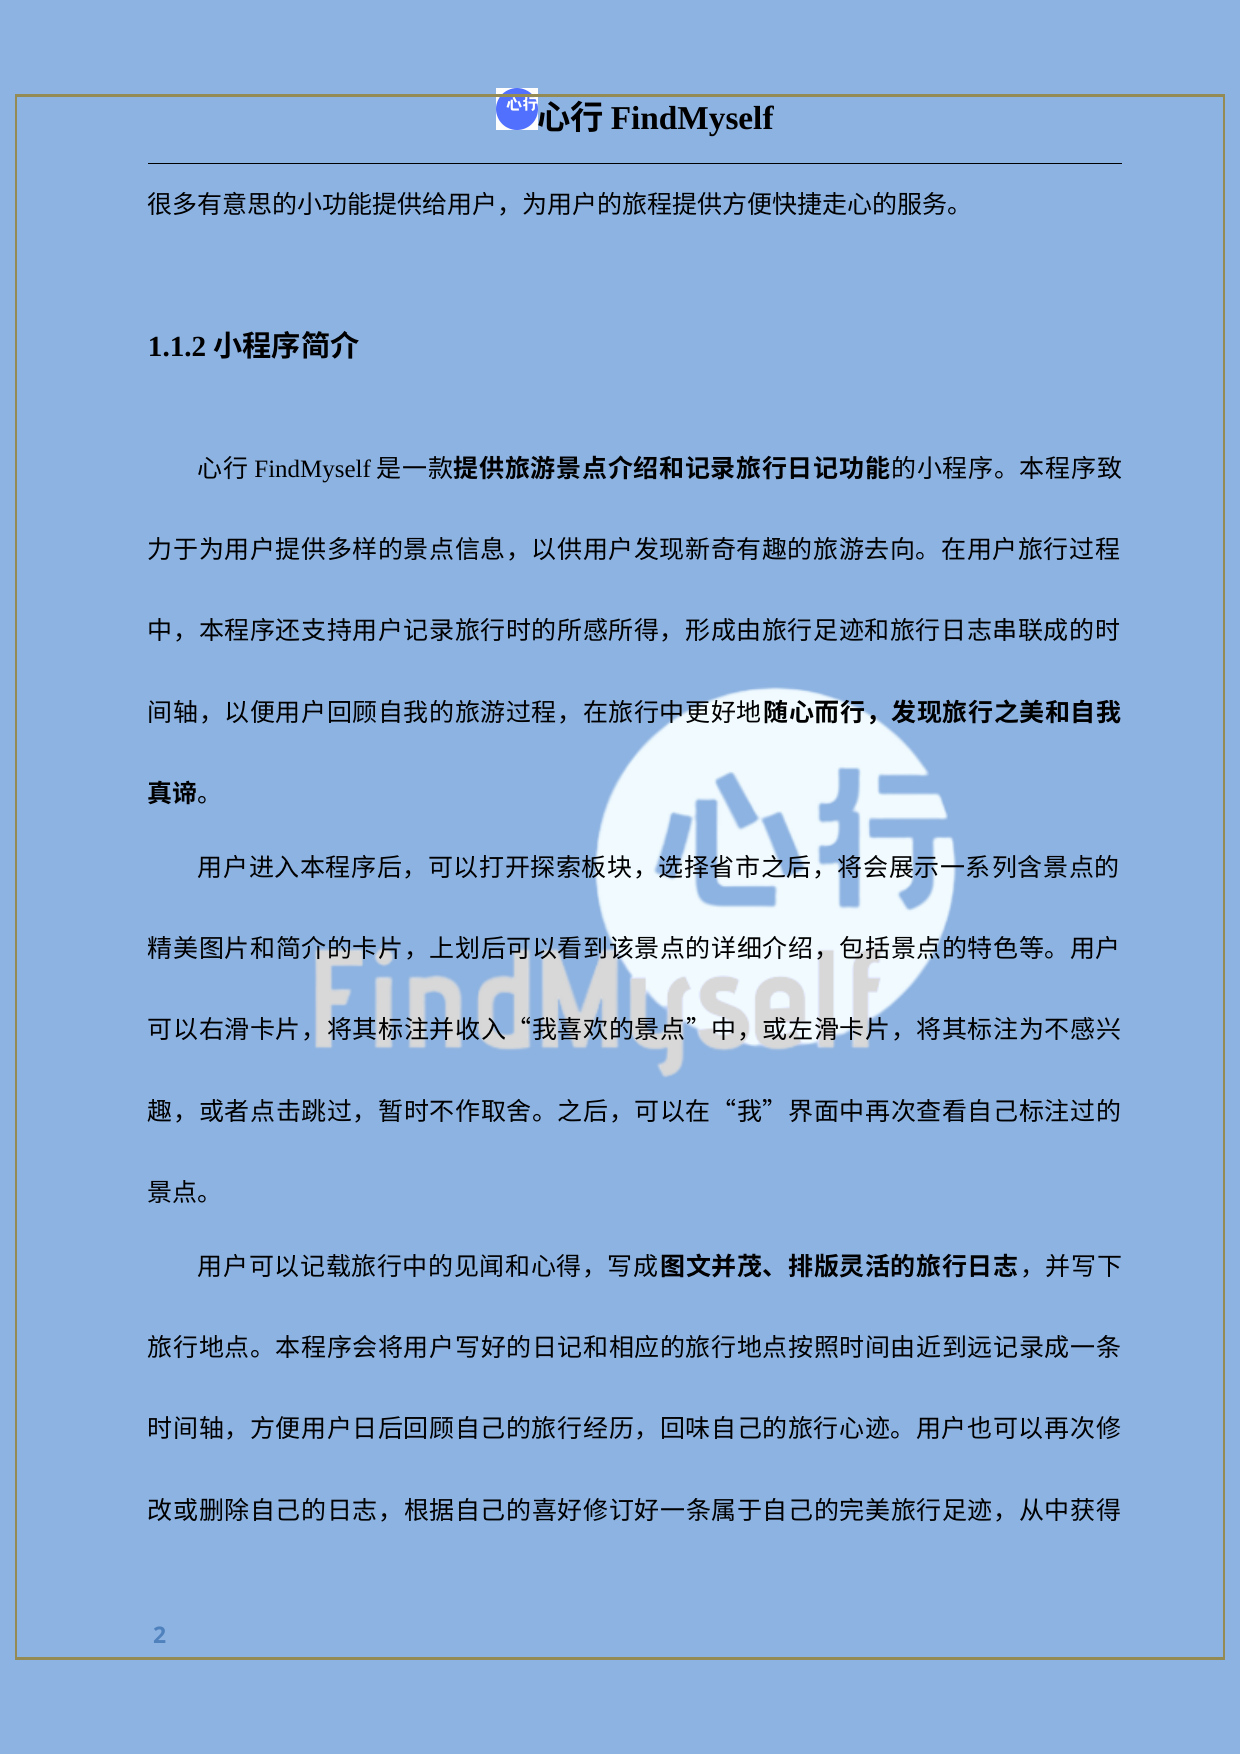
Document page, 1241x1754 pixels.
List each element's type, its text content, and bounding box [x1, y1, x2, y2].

text 心行FindMyself是一款提供旅游景点介绍和记录旅行日记功能的小程序。本程序致力于为用户提供多样的景点信息，以供用户发现新奇有趣的旅游去向。在用户旅行过程中，本程序还支持用户记录旅行时的所感所得，形成由旅行足迹和旅行日志串联成的时间轴，以便用户回顾自我的旅游过程，在旅行中更好地随心而行，发现旅行之美和自我真谛。 [148, 434, 1122, 824]
picture [496, 97, 538, 130]
text 1.1.2 小程序简介 [148, 311, 1122, 376]
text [148, 170, 1122, 235]
picture [496, 88, 538, 94]
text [148, 1232, 1122, 1541]
text 用户进入本程序后，可以打开探索板块，选择省市之后，将会展示一系列含景点的精美图片和简介的卡片，上划后可以看到该景点的详细介绍，包括景点的特色等。用户可以右滑卡片，将其标注并收入“我喜欢的景点”中，或左滑卡片，将其标注为不感兴趣，或者点击跳过，暂时不作取舍。之后，可以在“我”界面中再次查看自己标注过的景点。 [148, 833, 1122, 1223]
